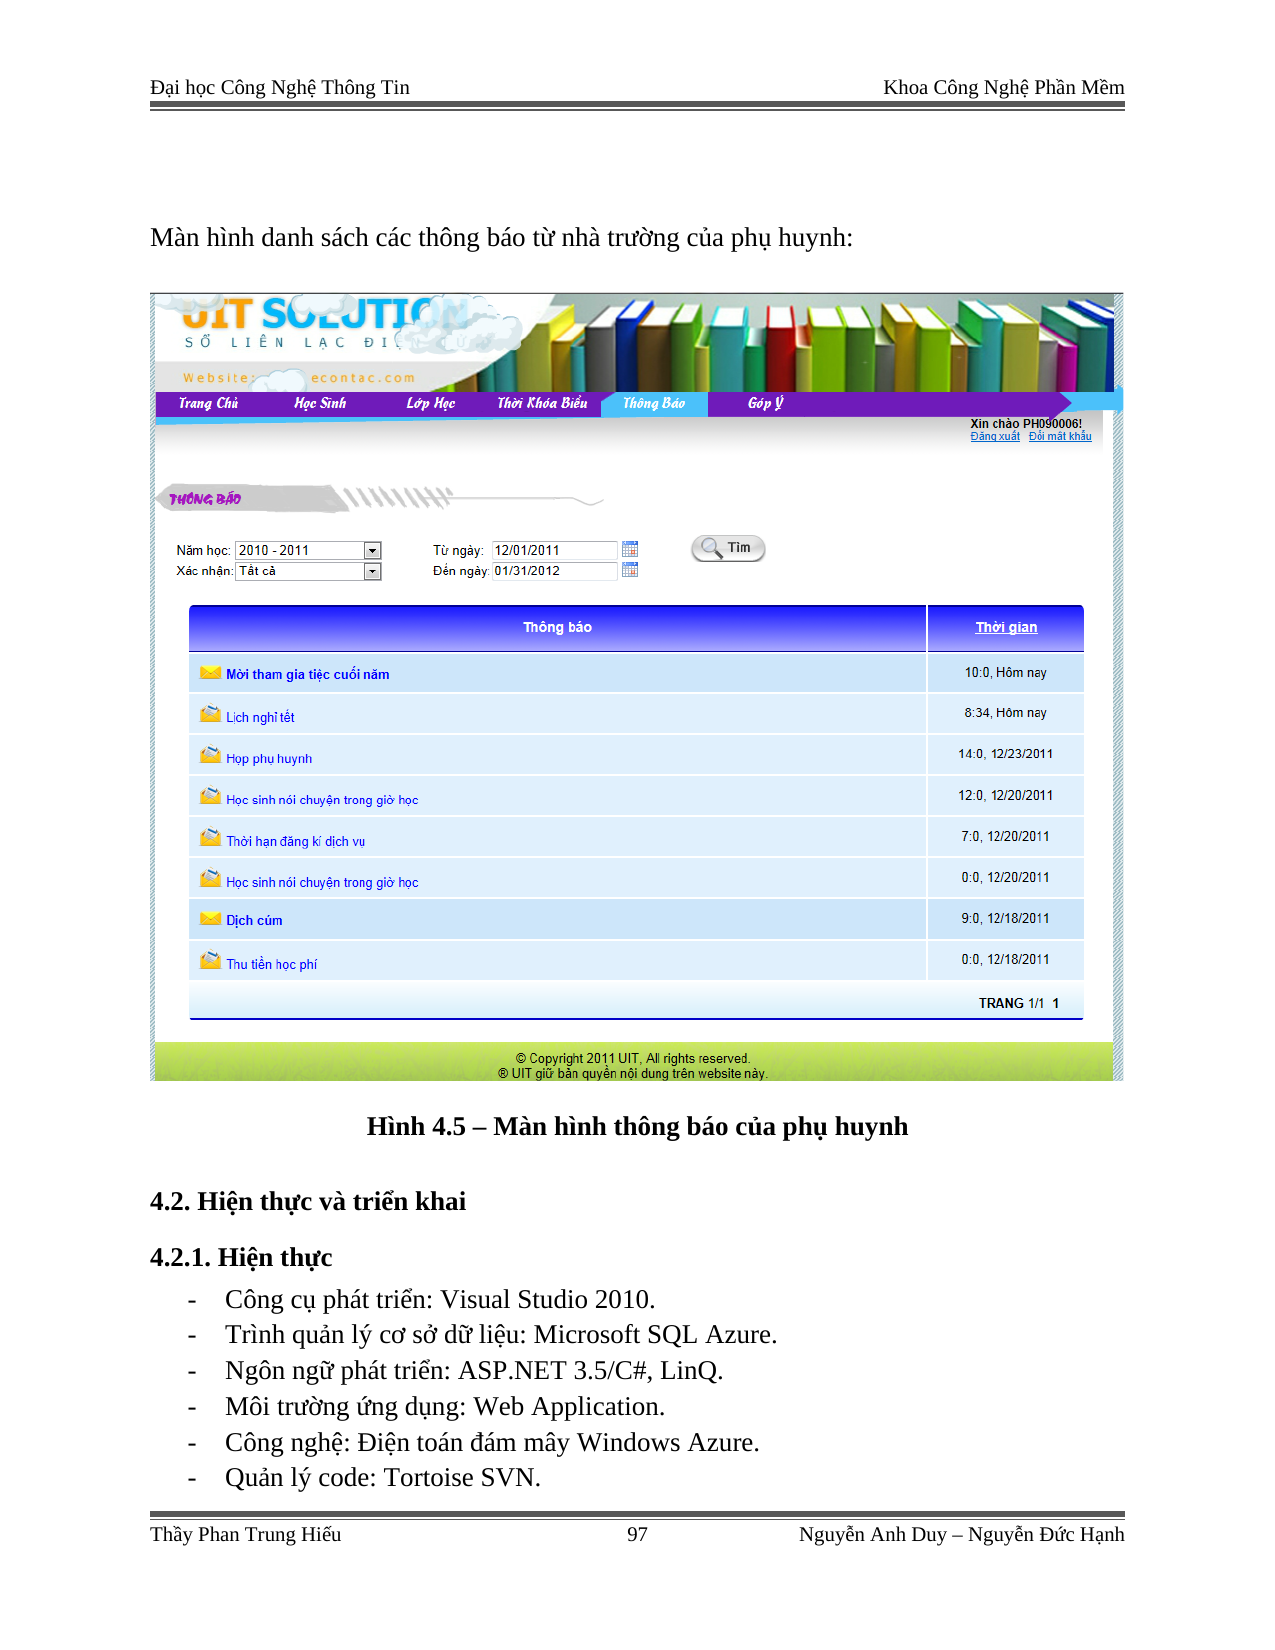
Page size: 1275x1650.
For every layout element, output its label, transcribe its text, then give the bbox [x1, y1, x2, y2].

text 4.2. Hiện thực và triển khai [150, 1185, 1125, 1216]
text Màn hình danh sách các thông báo từ nhà trường của phụ huynh: [150, 221, 1125, 253]
subtitle 4.2.1. Hiện thực [150, 1241, 1125, 1272]
subtitle Hình 4.5 – Màn hình thông báo của phụ huynh [150, 1110, 1125, 1141]
list Môi trường ứng dụng: Web Application. [187, 1390, 1125, 1421]
list Công cụ phát triển: Visual Studio 2010. [187, 1283, 1125, 1314]
list Trình quản lý cơ sở dữ liệu: Microsoft SQL Azure. [187, 1318, 1125, 1350]
picture [150, 292, 1124, 1081]
list Ngôn ngữ phát triển: ASP.NET 3.5/C#, LinQ. [187, 1354, 1125, 1385]
list Quản lý code: Tortoise SVN. [187, 1461, 1125, 1493]
list Công nghệ: Điện toán đám mây Windows Azure. [187, 1426, 1125, 1457]
